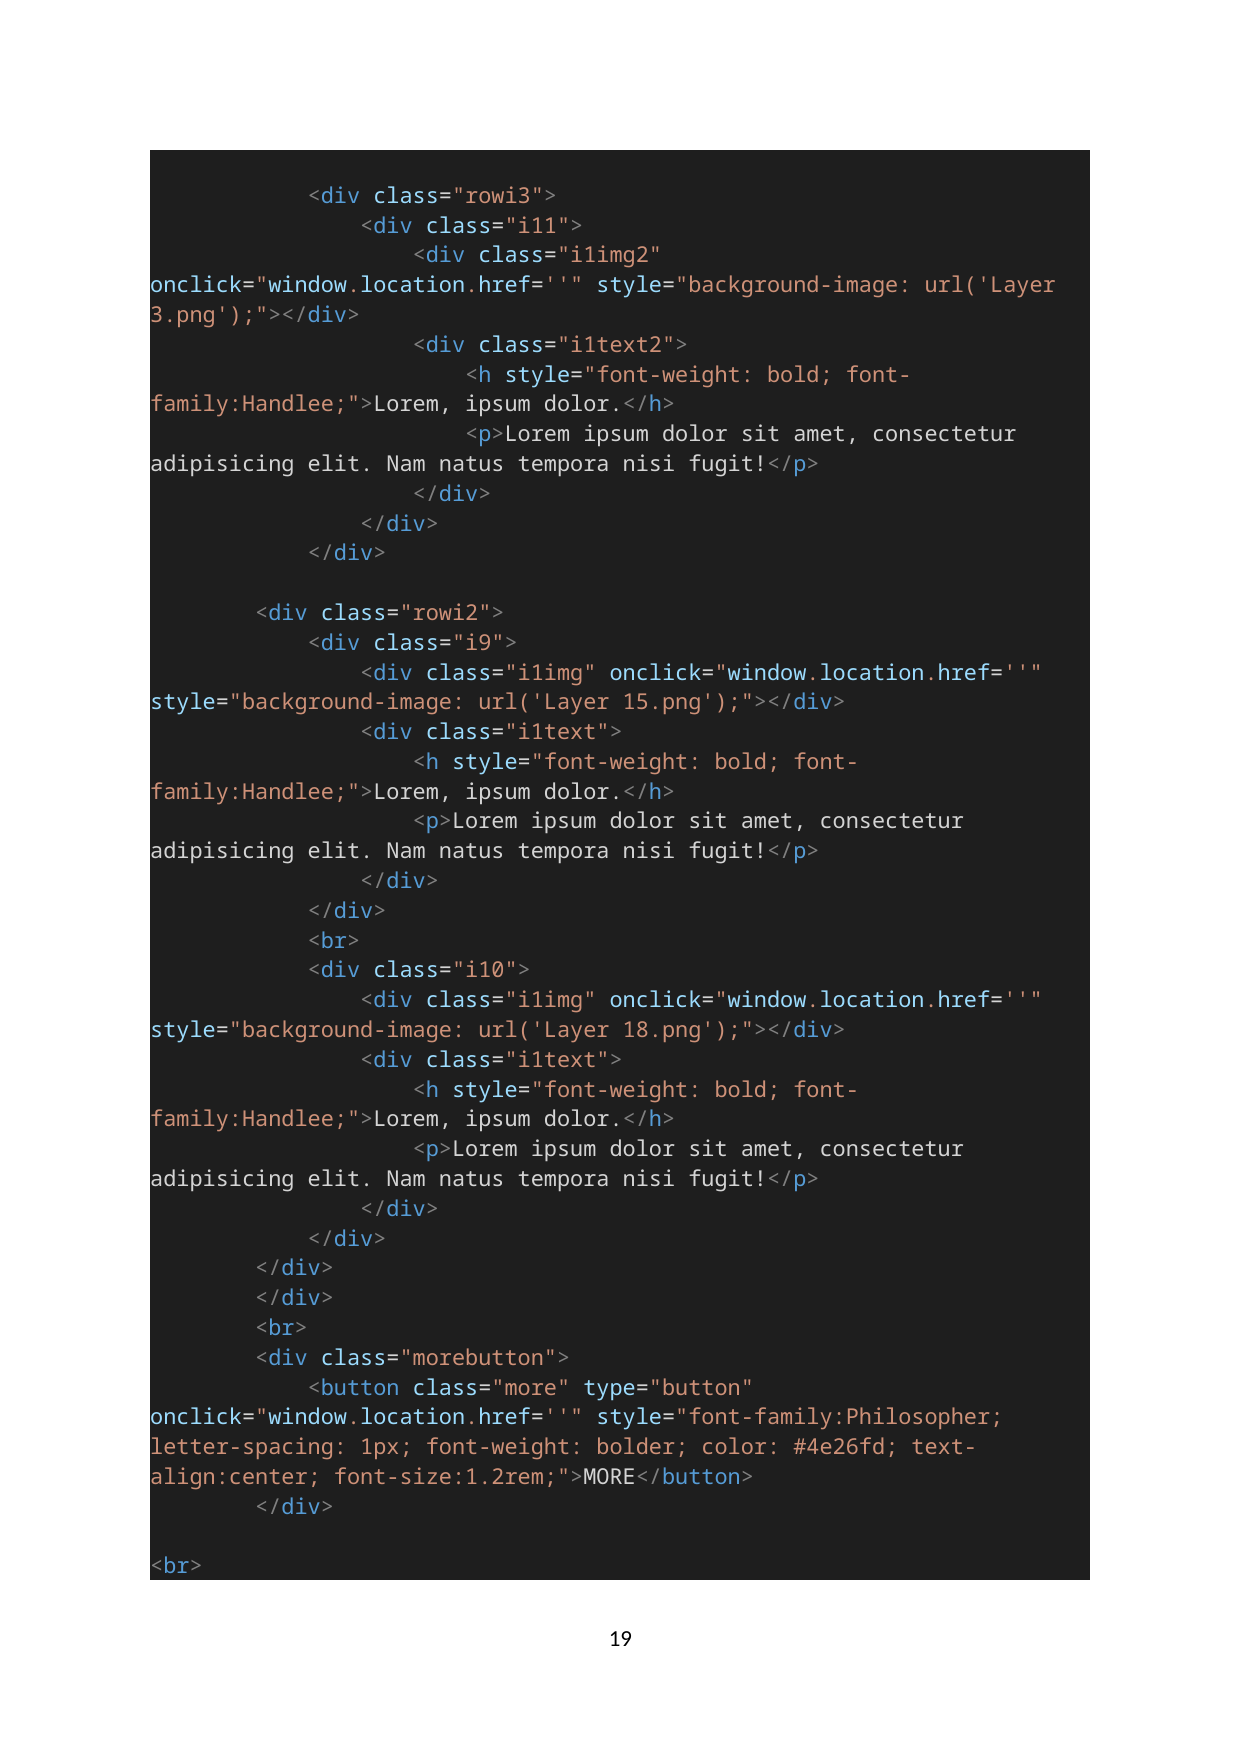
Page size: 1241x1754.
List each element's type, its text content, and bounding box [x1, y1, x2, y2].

text <button class="more" type="button" onclick="window.location.href=''" style="font-family:Philosopher; letter-spacing: 1px; font-weight: bolder; color: #4e26fd; text-align:center; font-size:1.2rem;">MORE</button> [150, 1371, 1090, 1491]
text <div class="i1text"> [150, 716, 1090, 746]
text </div> [150, 478, 1090, 507]
text </div> [150, 865, 1090, 895]
text <h style="font-weight: bold; font-family:Handlee;">Lorem, ipsum dolor.</h> [150, 746, 1090, 805]
text <div class="morebutton"> [150, 1342, 1090, 1371]
text <div class="i11"> [150, 209, 1090, 239]
text </div> [150, 1193, 1090, 1222]
text </div> [150, 1282, 1090, 1312]
text <div class="i9"> [150, 627, 1090, 656]
text <div class="i1text2"> [150, 329, 1090, 358]
text <div class="i1img" onclick="window.location.href=''" style="background-image: url('Layer 18.png');"></div> [150, 984, 1090, 1044]
text </div> [150, 1222, 1090, 1252]
text <br> [150, 924, 1090, 954]
text <p>Lorem ipsum dolor sit amet, consectetur adipisicing elit. Nam natus tempora nisi fugit!</p> [150, 805, 1090, 865]
text <h style="font-weight: bold; font-family:Handlee;">Lorem, ipsum dolor.</h> [150, 358, 1090, 418]
text </div> [150, 1491, 1090, 1520]
text <div class="rowi3"> [150, 180, 1090, 209]
text <div class="i1img2" onclick="window.location.href=''" style="background-image: url('Layer 3.png');"></div> [150, 239, 1090, 329]
text </div> [150, 895, 1090, 924]
text </div> [150, 1252, 1090, 1282]
text <br> [150, 1550, 1090, 1580]
text <h style="font-weight: bold; font-family:Handlee;">Lorem, ipsum dolor.</h> [150, 1073, 1090, 1133]
text <p>Lorem ipsum dolor sit amet, consectetur adipisicing elit. Nam natus tempora nisi fugit!</p> [150, 1133, 1090, 1193]
text </div> [150, 537, 1090, 567]
text <div class="i1img" onclick="window.location.href=''" style="background-image: url('Layer 15.png');"></div> [150, 656, 1090, 716]
text <br> [150, 1312, 1090, 1342]
text <div class="i1text"> [150, 1044, 1090, 1073]
text </div> [150, 507, 1090, 537]
text <p>Lorem ipsum dolor sit amet, consectetur adipisicing elit. Nam natus tempora nisi fugit!</p> [150, 418, 1090, 478]
text <div class="i10"> [150, 954, 1090, 984]
text <div class="rowi2"> [150, 597, 1090, 627]
